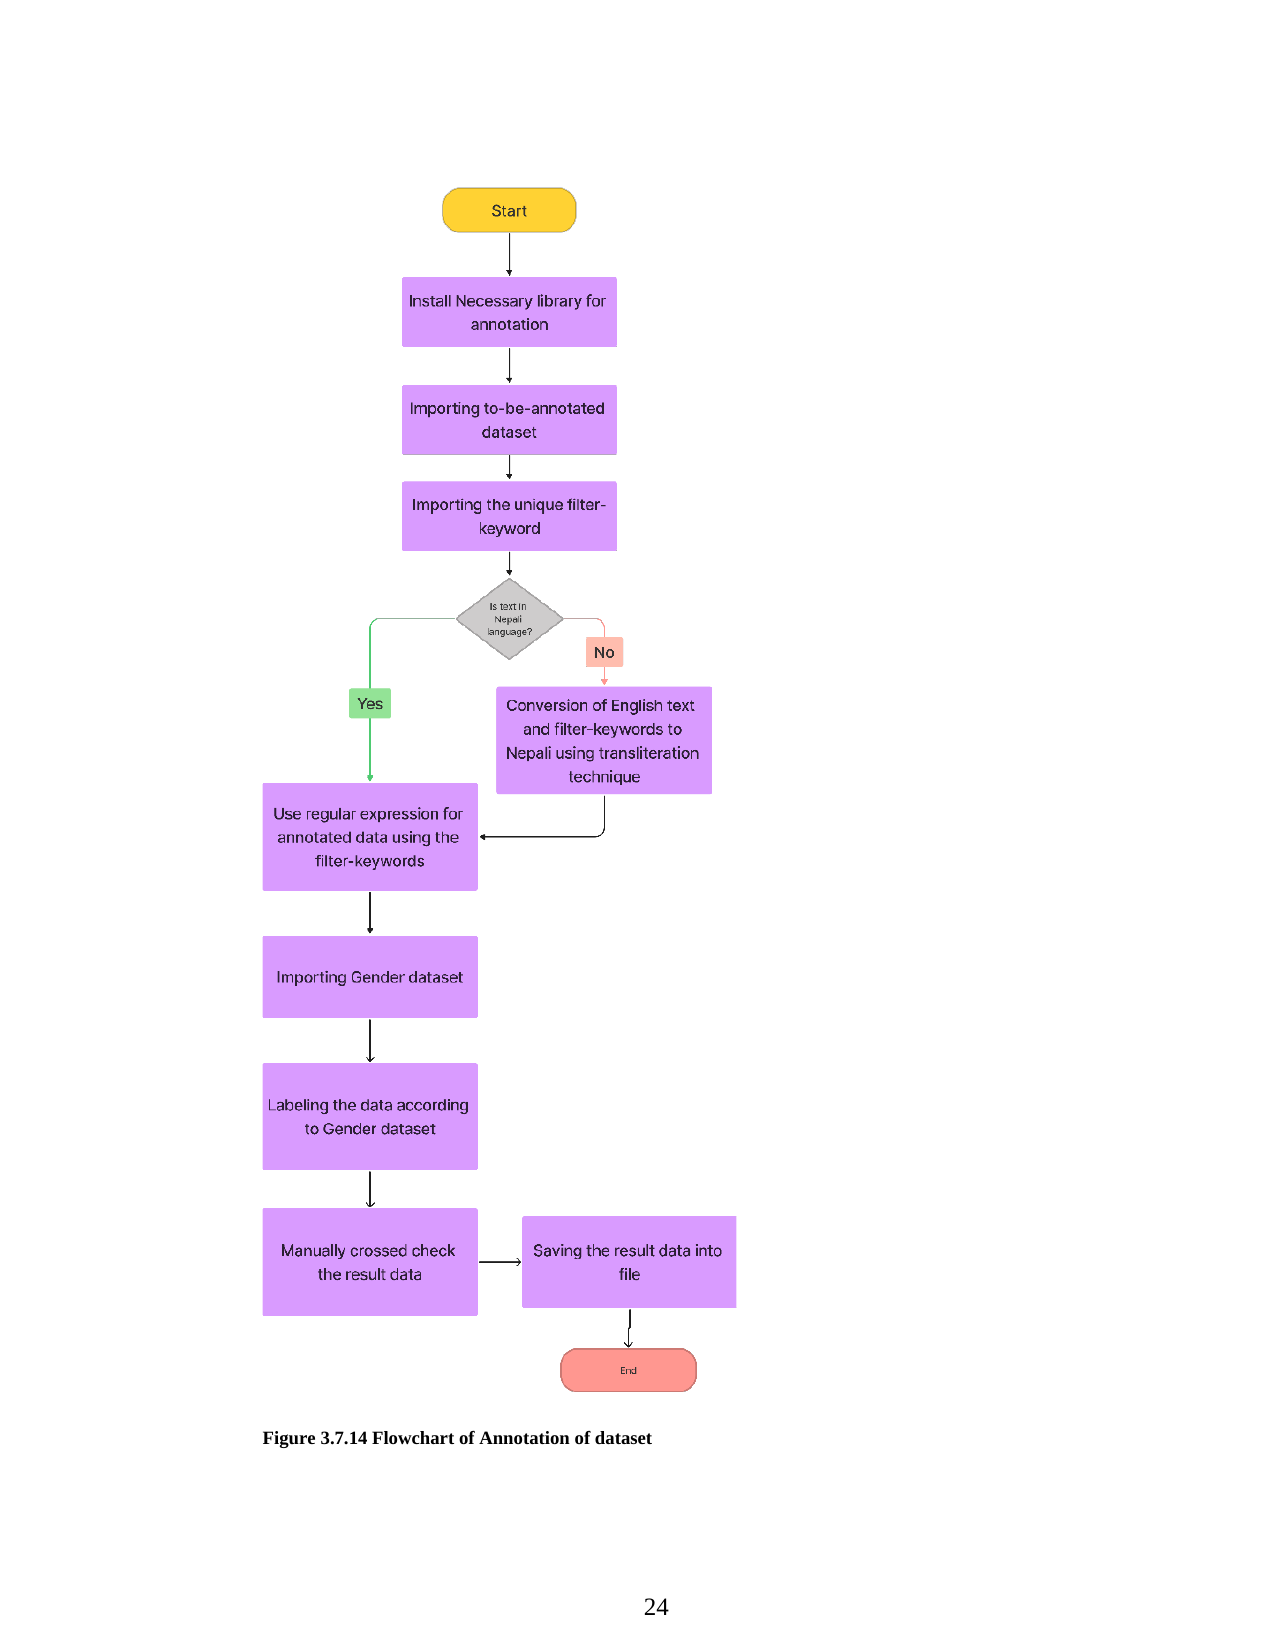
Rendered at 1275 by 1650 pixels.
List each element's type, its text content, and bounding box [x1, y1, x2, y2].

picture [262, 187, 737, 1392]
